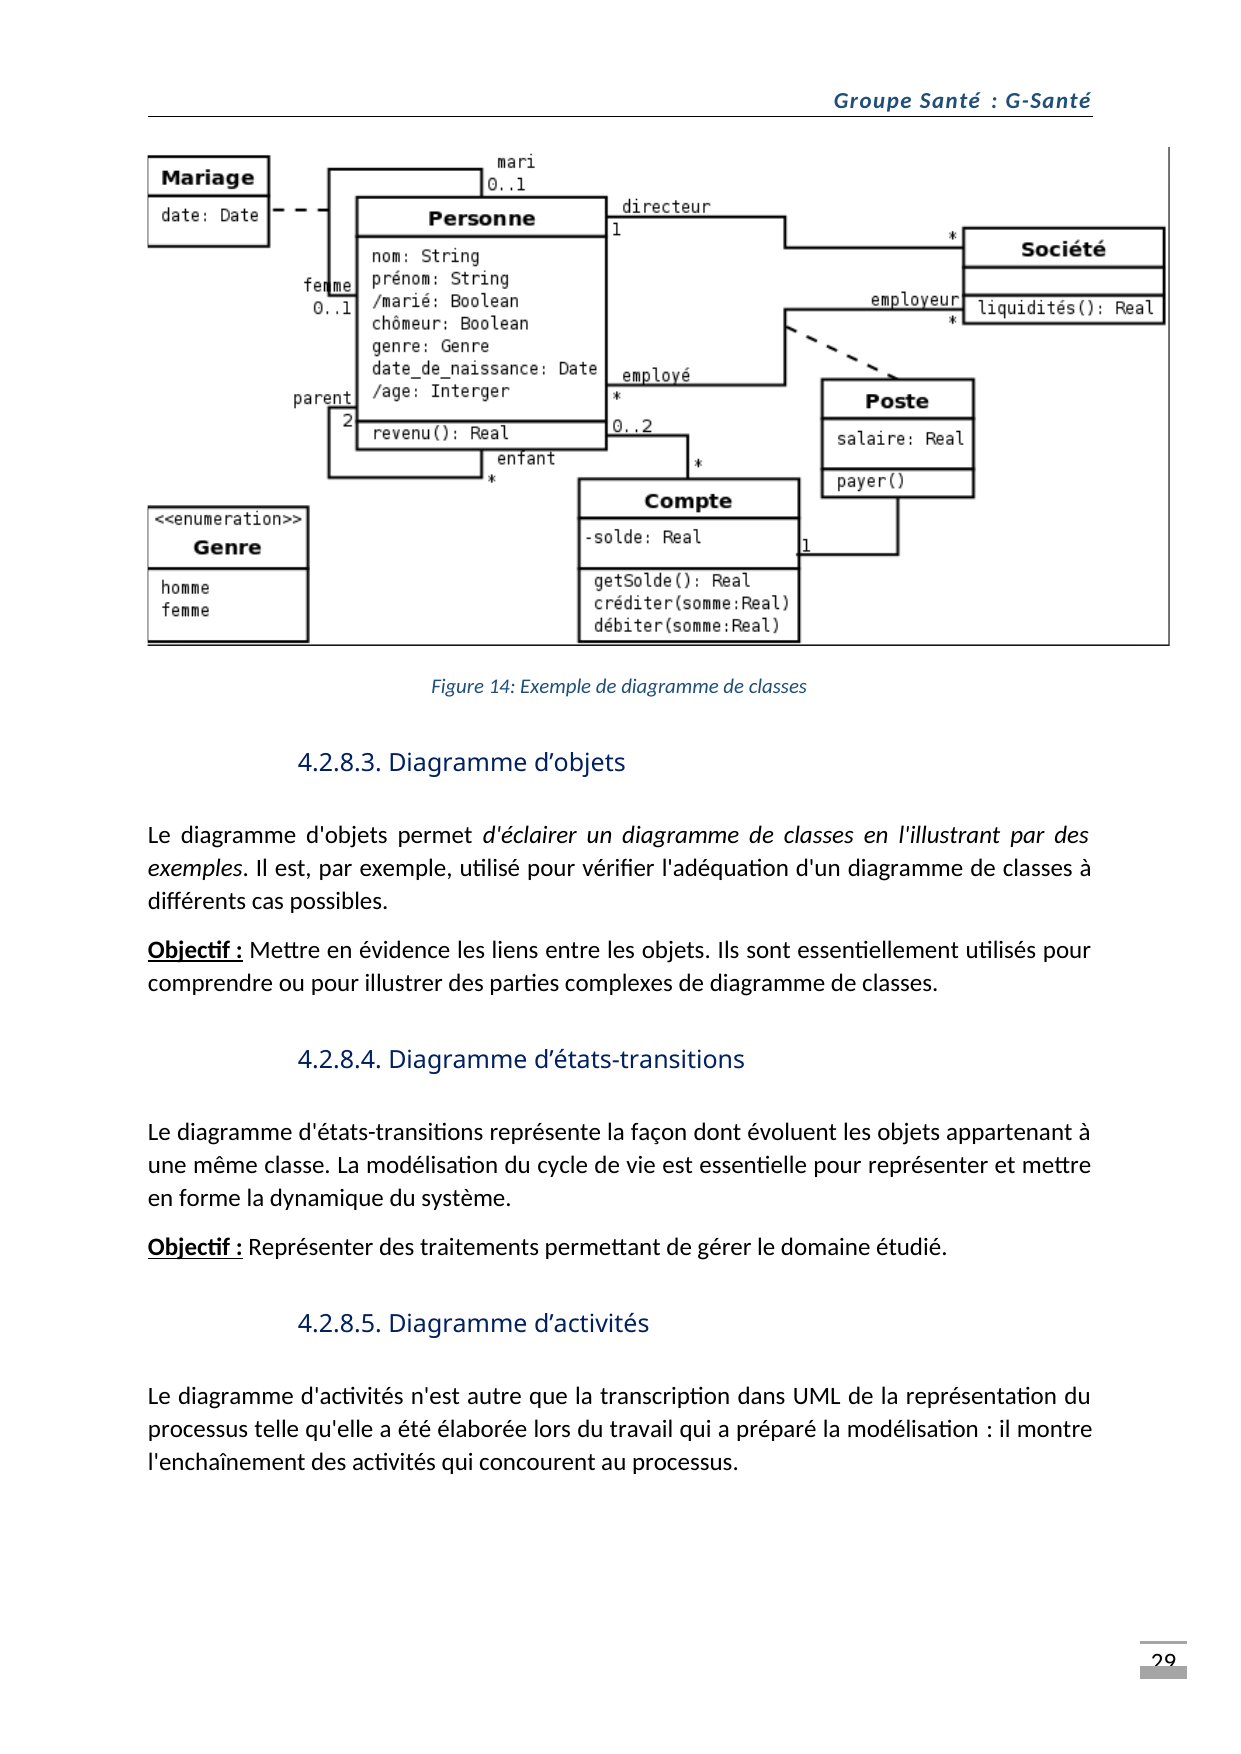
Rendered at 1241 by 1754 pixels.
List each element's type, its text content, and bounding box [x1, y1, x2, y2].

text Objectif : Mettre en évidence les liens entre les objets. Ils sont essentiellement utilisés pour comprendre ou pour illustrer des parties complexes de diagramme de classes. [148, 934, 1093, 998]
text Objectif : Représenter des traitements permettant de gérer le domaine étudié. [148, 1232, 1093, 1262]
text Le diagramme d'activités n'est autre que la transcription dans UML de la représentation du processus telle qu'elle a été élaborée lors du travail qui a préparé la modélisation : il montre l'enchaînement des activités qui concourent au processus. [148, 1380, 1093, 1477]
text Figure 14: Exemple de diagramme de classes [148, 673, 1093, 699]
picture [147, 147, 1170, 646]
subtitle Diagramme d’états-transitions [295, 1042, 1093, 1076]
text Le diagramme d'objets permet d'éclairer un diagramme de classes en l'illustrant par des exemples. Il est, par exemple, utilisé pour vérifier l'adéquation d'un diagramme de classes à différents cas possibles. [148, 819, 1093, 915]
subtitle Diagramme d’objets [295, 745, 1093, 779]
text Le diagramme d'états-transitions représente la façon dont évoluent les objets appartenant à une même classe. La modélisation du cycle de vie est essentielle pour représenter et mettre en forme la dynamique du système. [148, 1116, 1093, 1212]
subtitle Diagramme d’activités [295, 1306, 1093, 1340]
